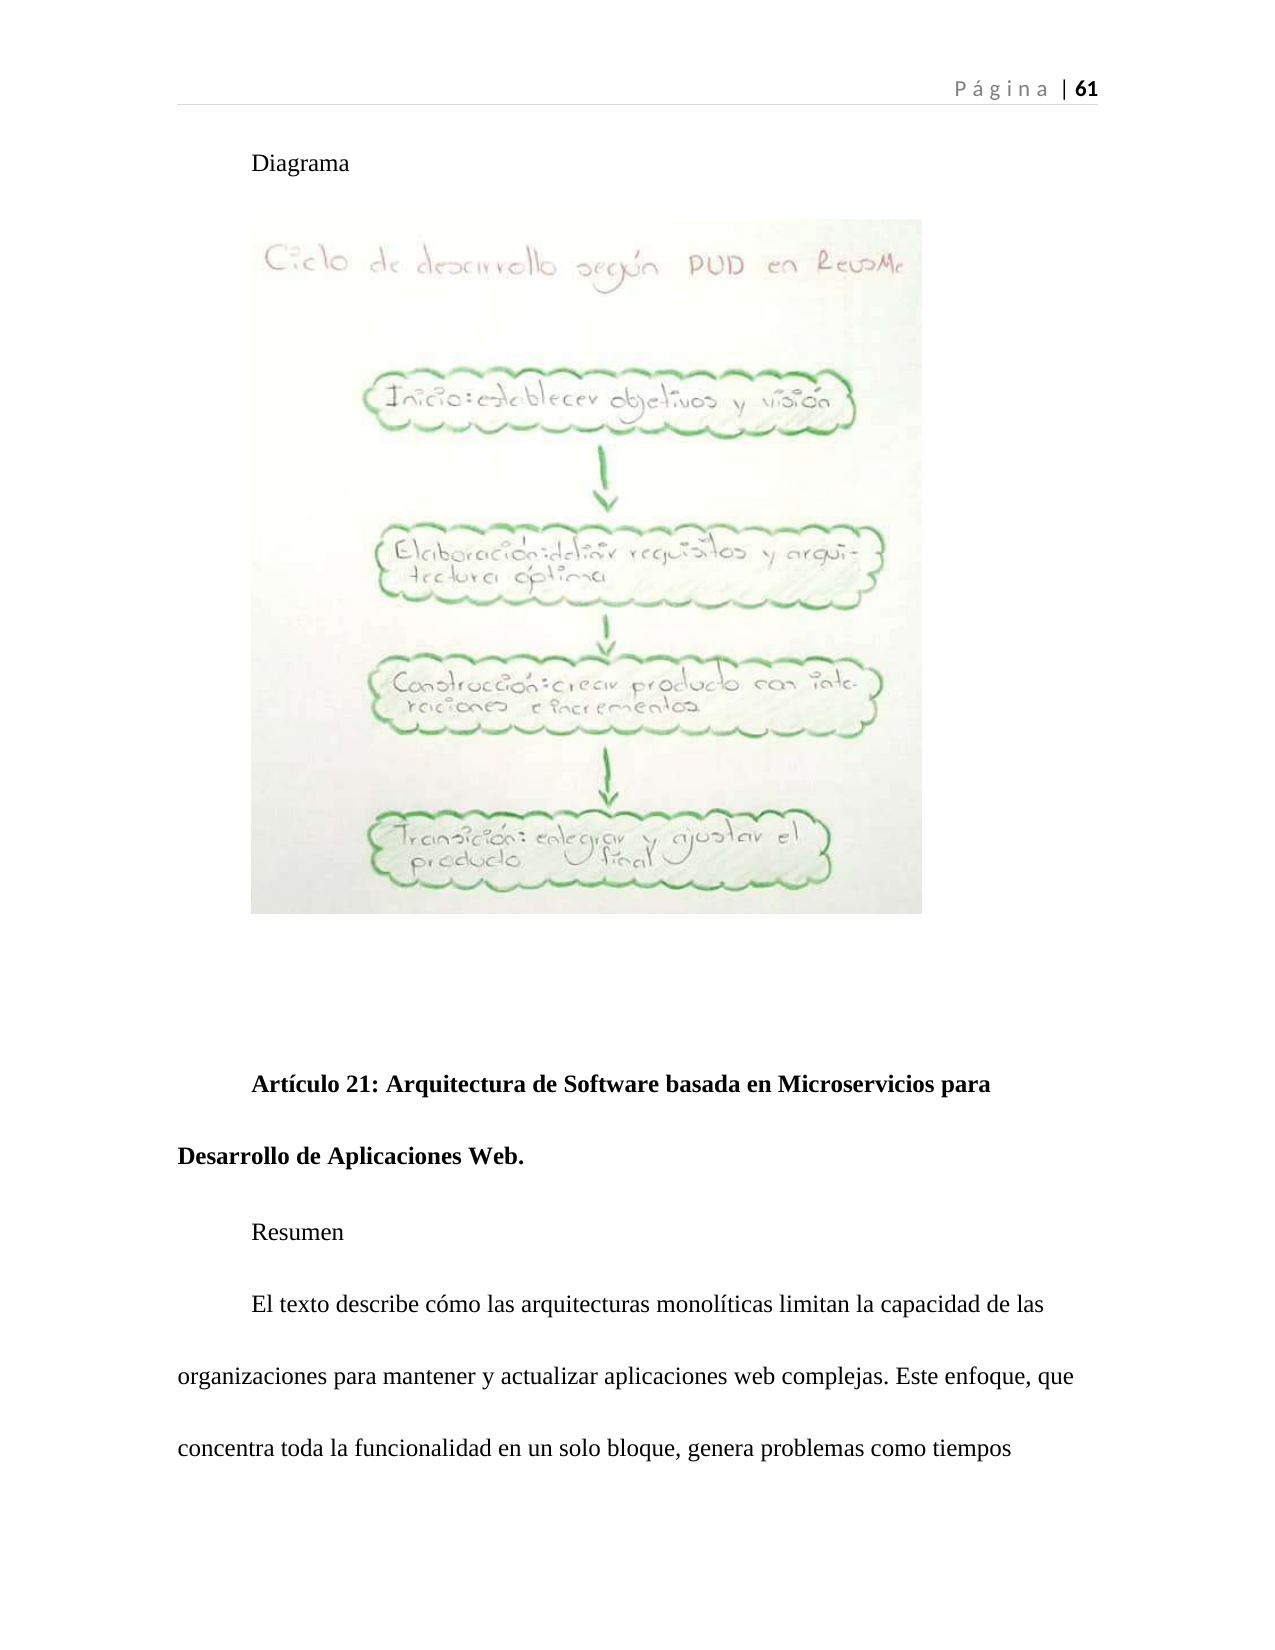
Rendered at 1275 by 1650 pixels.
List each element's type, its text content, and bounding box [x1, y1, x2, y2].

subtitle Artículo 21: Arquitectura de Software basada en Microservicios para Desarrollo de Aplicaciones Web. [177, 1069, 1098, 1170]
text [177, 1289, 1098, 1462]
picture [251, 219, 922, 914]
subtitle Diagrama [177, 148, 1098, 176]
subtitle Resumen [177, 1217, 1098, 1246]
